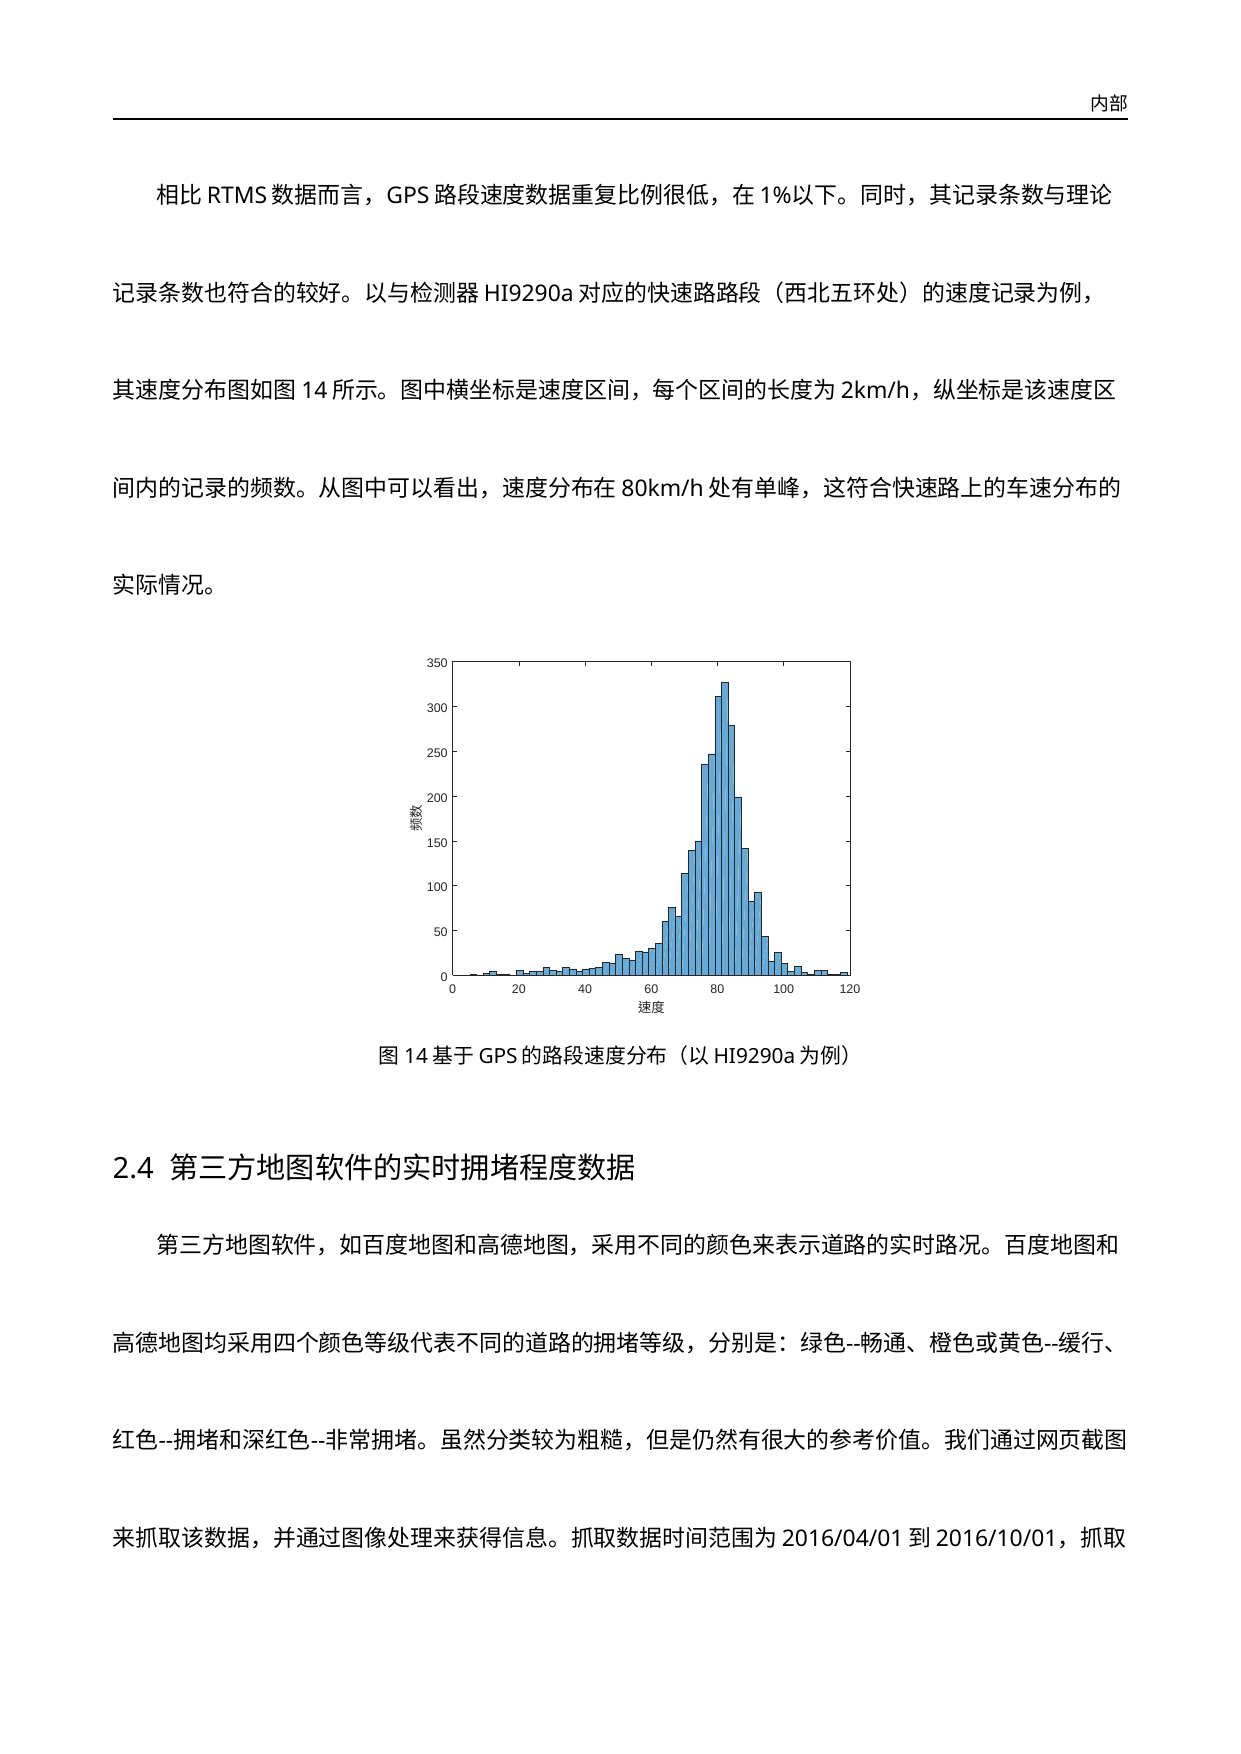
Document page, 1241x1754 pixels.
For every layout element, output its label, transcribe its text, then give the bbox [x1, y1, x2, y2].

text 相比RTMS数据而言，GPS路段速度数据重复比例很低，在1%以下。同时，其记录条数与理论记录条数也符合的较好。以与检测器HI9290a对应的快速路路段（西北五环处）的速度记录为例，其速度分布图如图 14所示。图中横坐标是速度区间，每个区间的长度为2km/h，纵坐标是该速度区间内的记录的频数。从图中可以看出，速度分布在80km/h处有单峰，这符合快速路上的车速分布的实际情况。 [112, 161, 1128, 616]
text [112, 1211, 1128, 1569]
subtitle 第三方地图软件的实时拥堵程度数据 [112, 1149, 1128, 1186]
text 图 14 基于GPS的路段速度分布（以HI9290a为例） [112, 1038, 1128, 1071]
